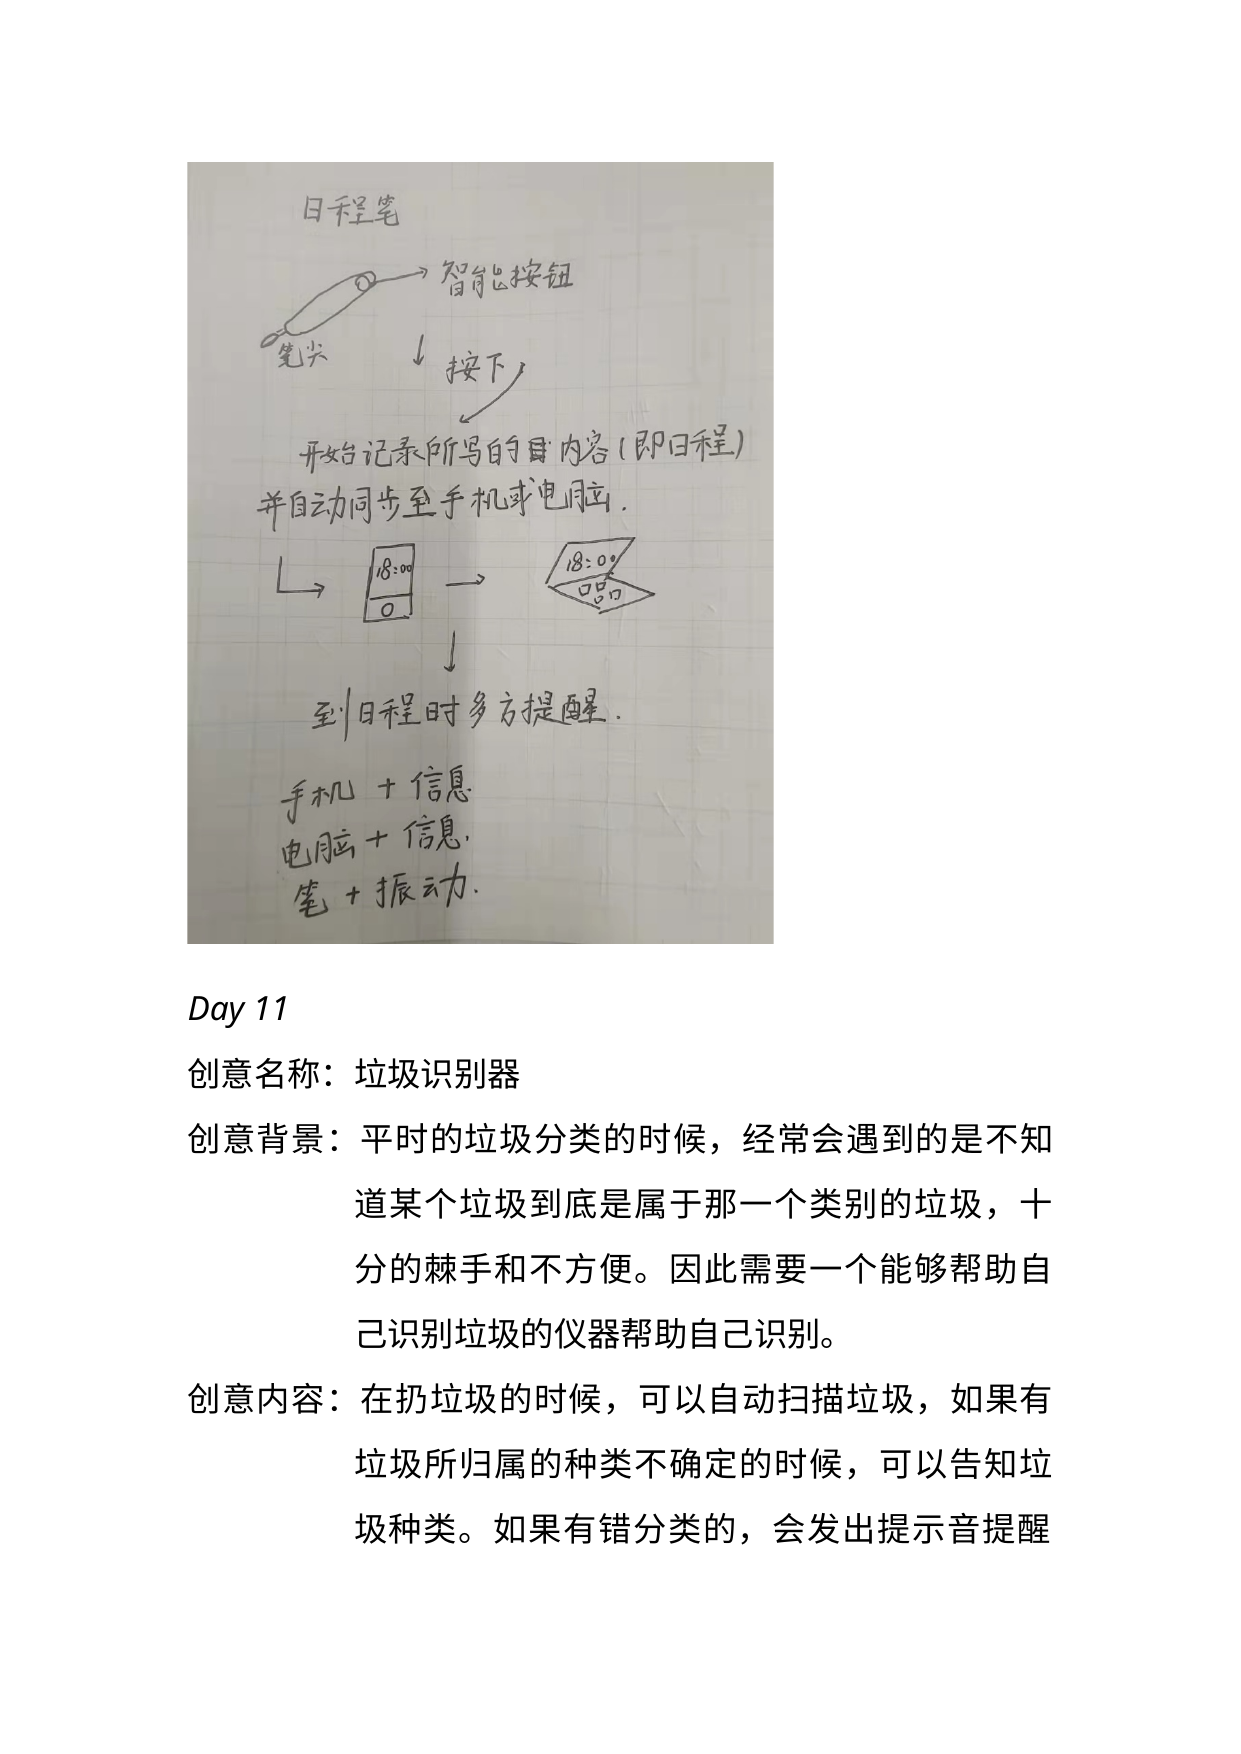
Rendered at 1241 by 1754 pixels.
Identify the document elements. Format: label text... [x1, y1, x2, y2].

picture [187, 162, 774, 944]
text Day 11 [187, 974, 1053, 1039]
text 创意名称：垃圾识别器 [187, 1039, 1053, 1104]
text 创意背景：平时的垃圾分类的时候，经常会遇到的是不知道某个垃圾到底是属于那一个类别的垃圾，十分的棘手和不方便。因此需要一个能够帮助自己识别垃圾的仪器帮助自己识别。 [187, 1104, 1053, 1364]
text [187, 1364, 1053, 1559]
